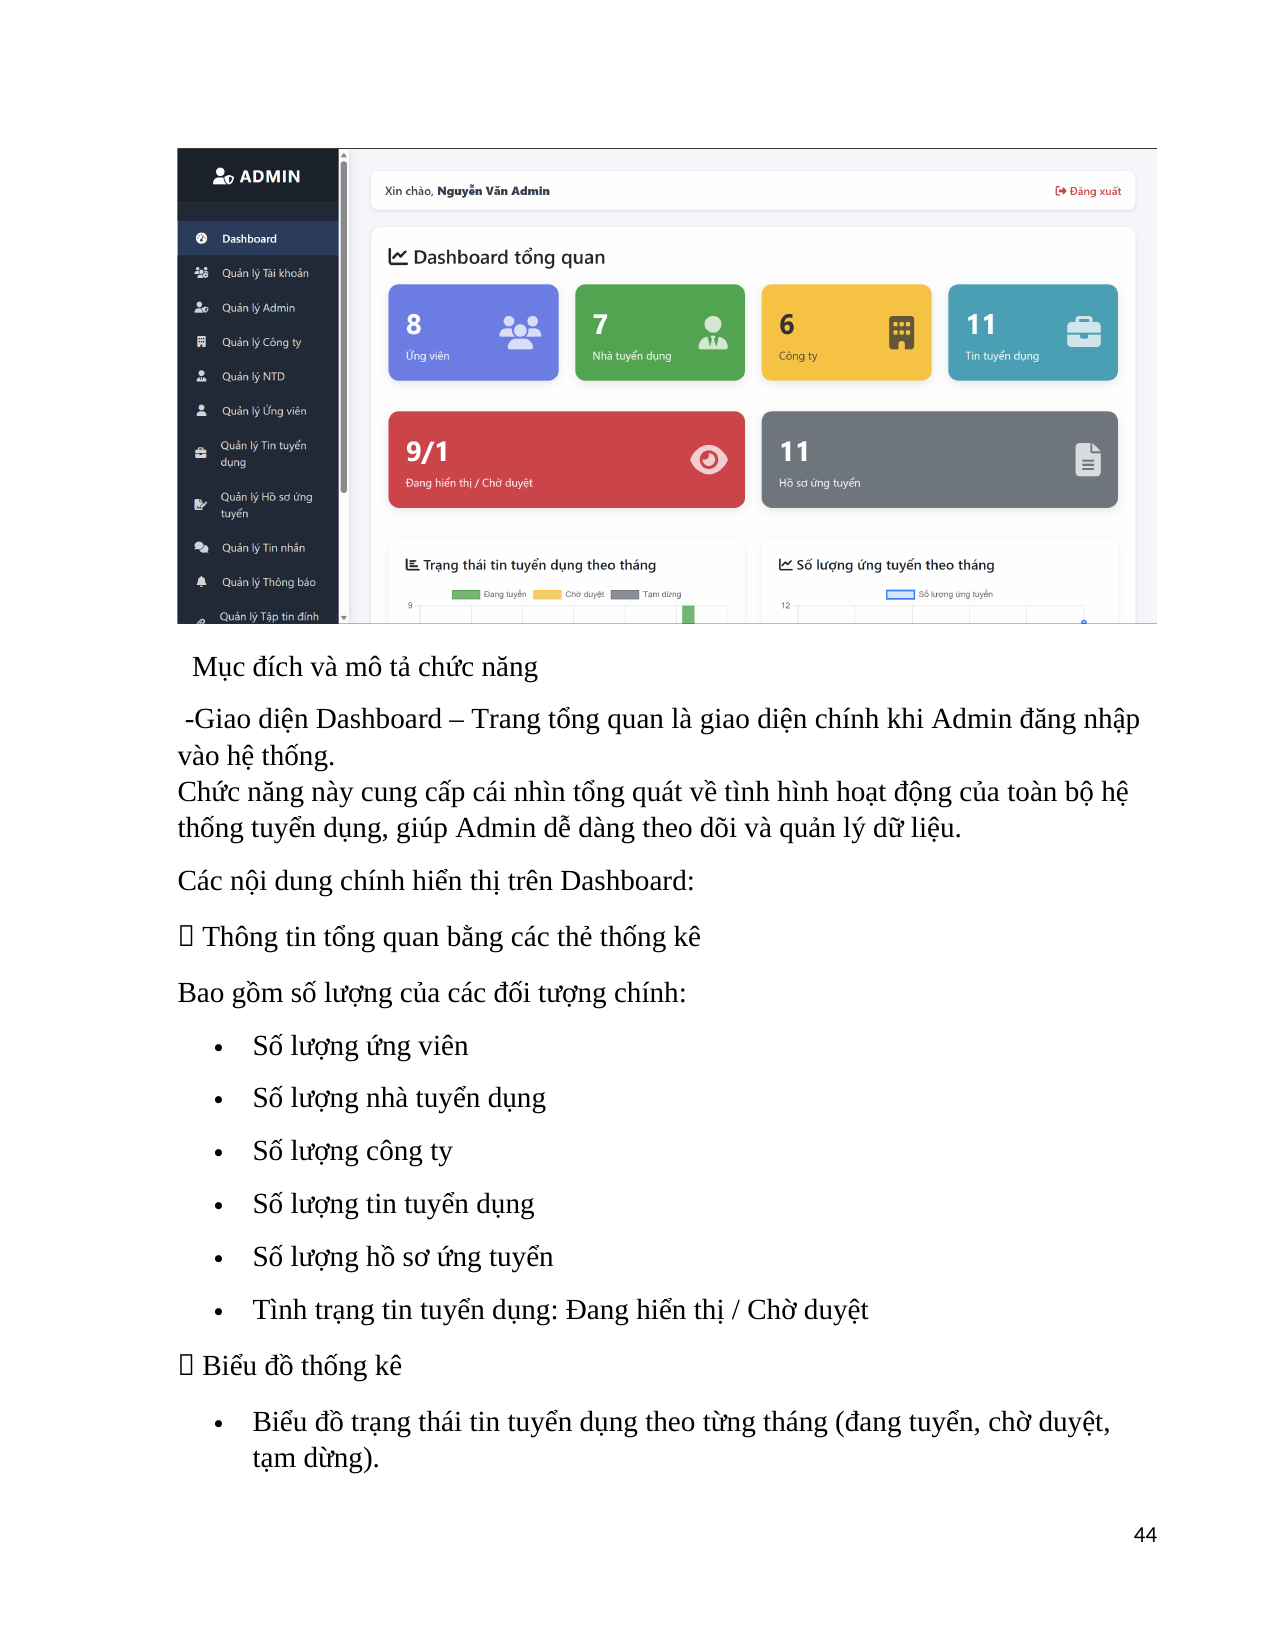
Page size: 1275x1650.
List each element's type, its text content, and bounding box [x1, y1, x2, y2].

list Tình trạng tin tuyển dụng: Đang hiển thị / Chờ duyệt [215, 1292, 1157, 1325]
text 🔹 Thông tin tổng quan bằng các thẻ thống kê [177, 916, 1157, 955]
list Số lượng nhà tuyển dụng [215, 1081, 1157, 1114]
list Số lượng hồ sơ ứng tuyển [215, 1239, 1157, 1273]
text 🔹 Biểu đồ thống kê [177, 1345, 1157, 1384]
list Biểu đồ trạng thái tin tuyển dụng theo từng tháng (đang tuyển, chờ duyệt, tạm dừng). [215, 1404, 1157, 1474]
list Số lượng công ty [215, 1133, 1157, 1167]
text Bao gồm số lượng của các đối tượng chính: [177, 975, 1157, 1008]
text Mục đích và mô tả chức năng [177, 649, 1157, 682]
text -Giao diện Dashboard – Trang tổng quan là giao diện chính khi Admin đăng nhập vào hệ thống. Chức năng này cung cấp cái nhìn tổng quát về tình hình hoạt động của toàn bộ hệ thống tuyển dụng, giúp Admin dễ dàng theo dõi và quản lý dữ liệu. [177, 701, 1157, 843]
picture [177, 148, 1157, 624]
list Số lượng tin tuyển dụng [215, 1186, 1157, 1220]
list Số lượng ứng viên [215, 1028, 1157, 1061]
text Các nội dung chính hiển thị trên Dashboard: [177, 863, 1157, 896]
